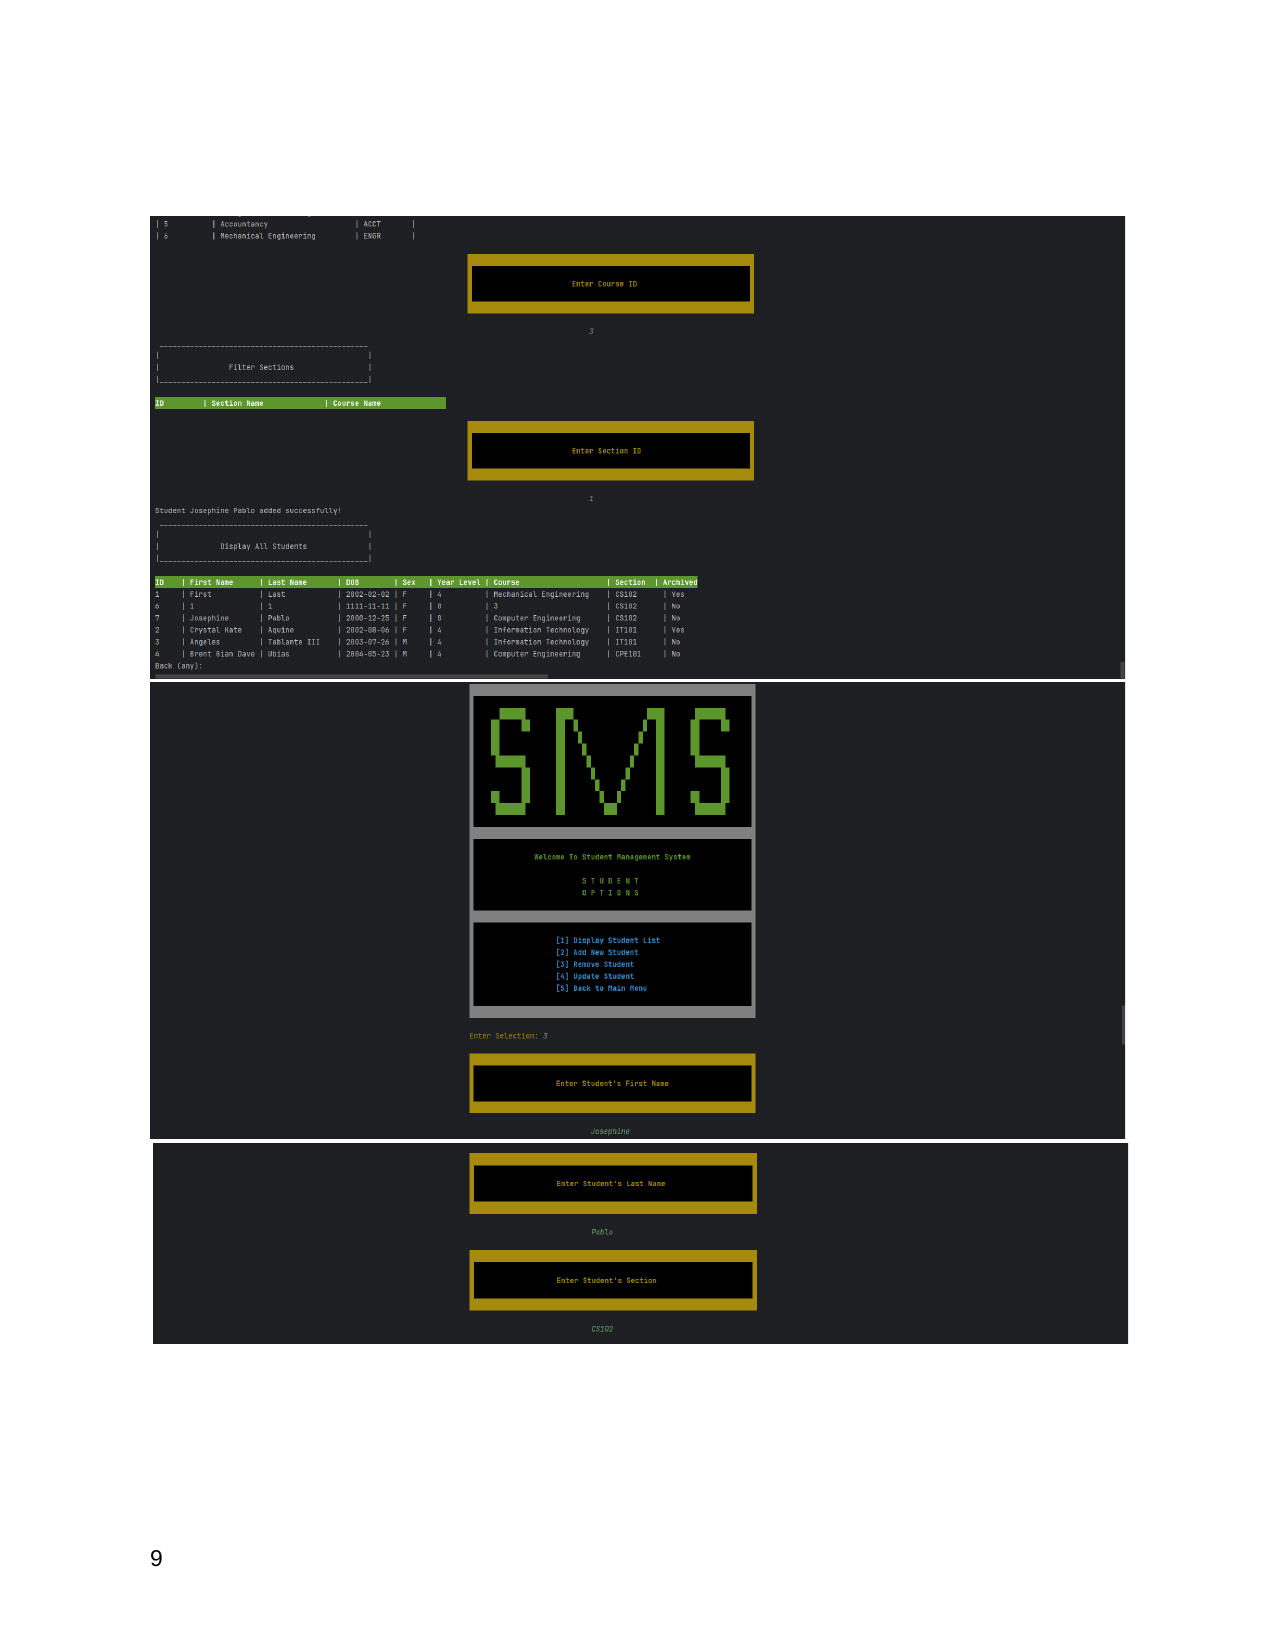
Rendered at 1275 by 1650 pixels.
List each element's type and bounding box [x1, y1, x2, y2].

picture [153, 1143, 1129, 1344]
picture [150, 682, 1125, 1139]
picture [150, 216, 1125, 679]
